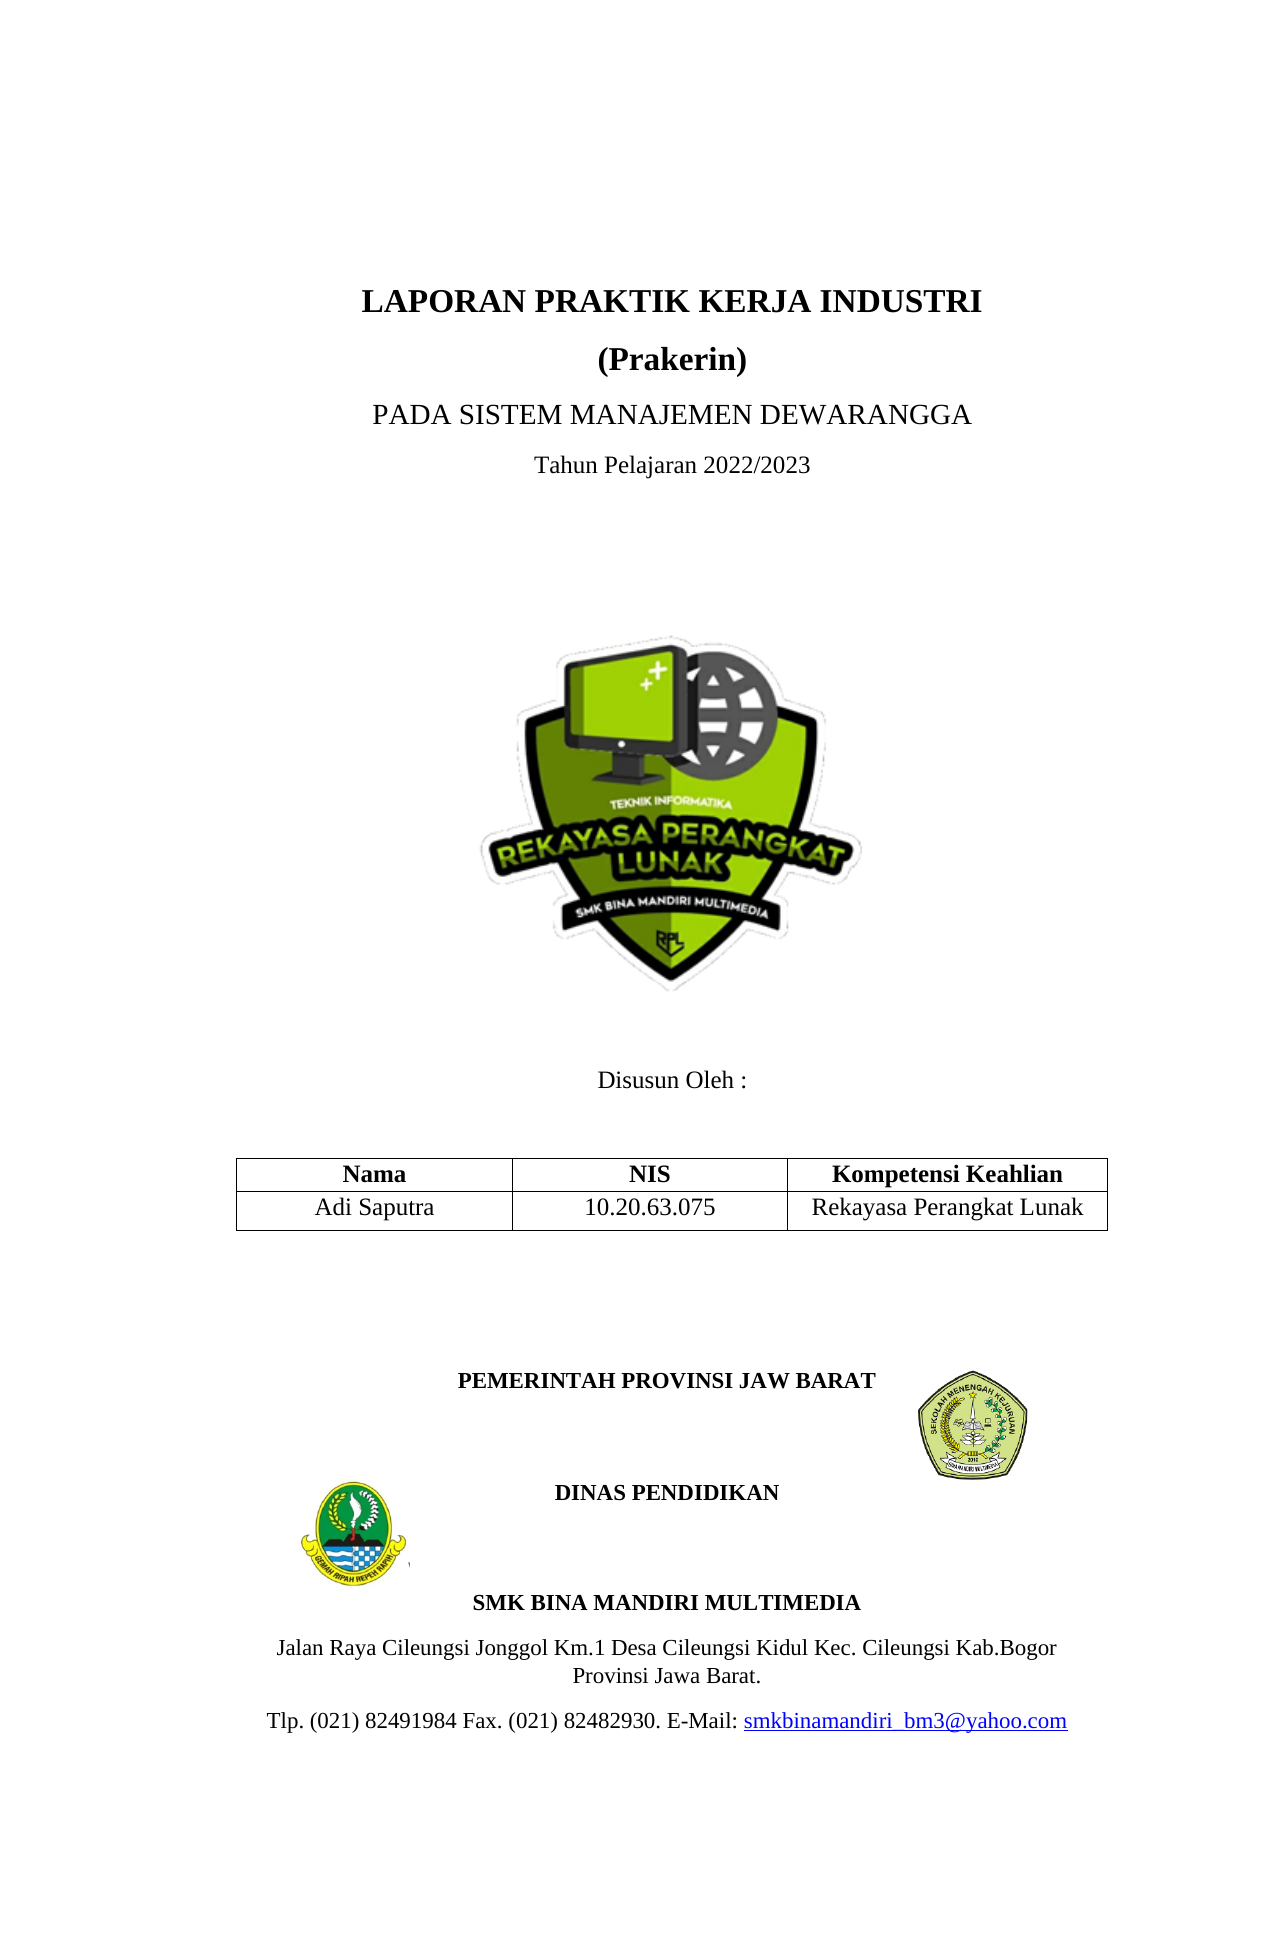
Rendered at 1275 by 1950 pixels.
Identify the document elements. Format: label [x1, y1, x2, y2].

table_cell [225, 236, 1119, 1752]
picture [916, 1369, 1028, 1480]
picture [298, 1479, 410, 1589]
picture [475, 633, 870, 1002]
